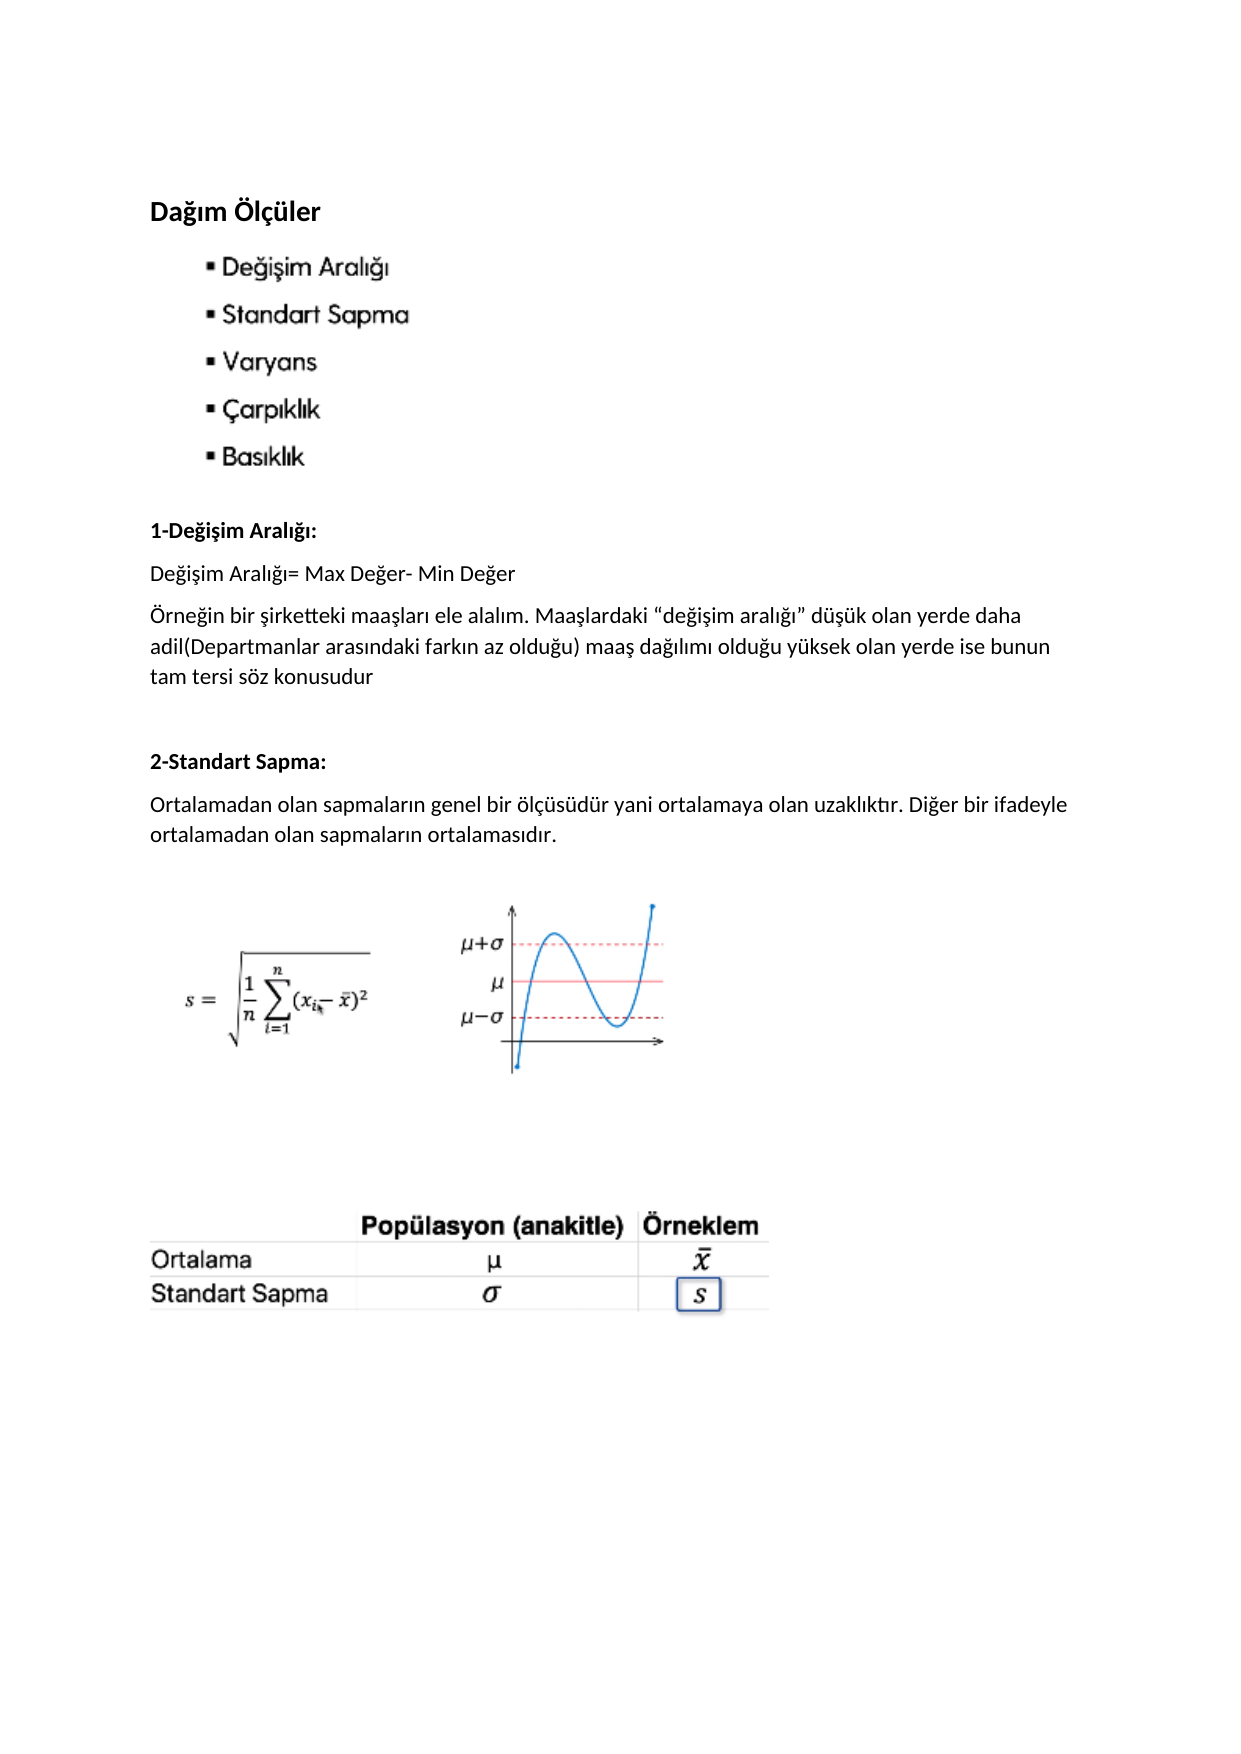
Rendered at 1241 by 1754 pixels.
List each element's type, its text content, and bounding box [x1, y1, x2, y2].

text Ortalamadan olan sapmaların genel bir ölçüsüdür yani ortalamaya olan uzaklıktır. Diğer bir ifadeyle ortalamadan olan sapmaların ortalamasıdır. [150, 790, 1090, 848]
picture [150, 1138, 769, 1398]
text Dağım Ölçüler [150, 193, 1090, 228]
text Örneğin bir şirketteki maaşları ele alalım. Maaşlardaki “değişim aralığı” düşük olan yerde daha adil(Departmanlar arasındaki farkın az olduğu) maaş dağılımı olduğu yüksek olan yerde ise bunun tam tersi söz konusudur [150, 602, 1090, 690]
text Değişim Aralığı= Max Değer- Min Değer [150, 559, 1090, 587]
text 1-Değişim Aralığı: [150, 516, 1090, 544]
picture [150, 863, 700, 1124]
text 2-Standart Sapma: [150, 747, 1090, 775]
picture [150, 243, 505, 502]
